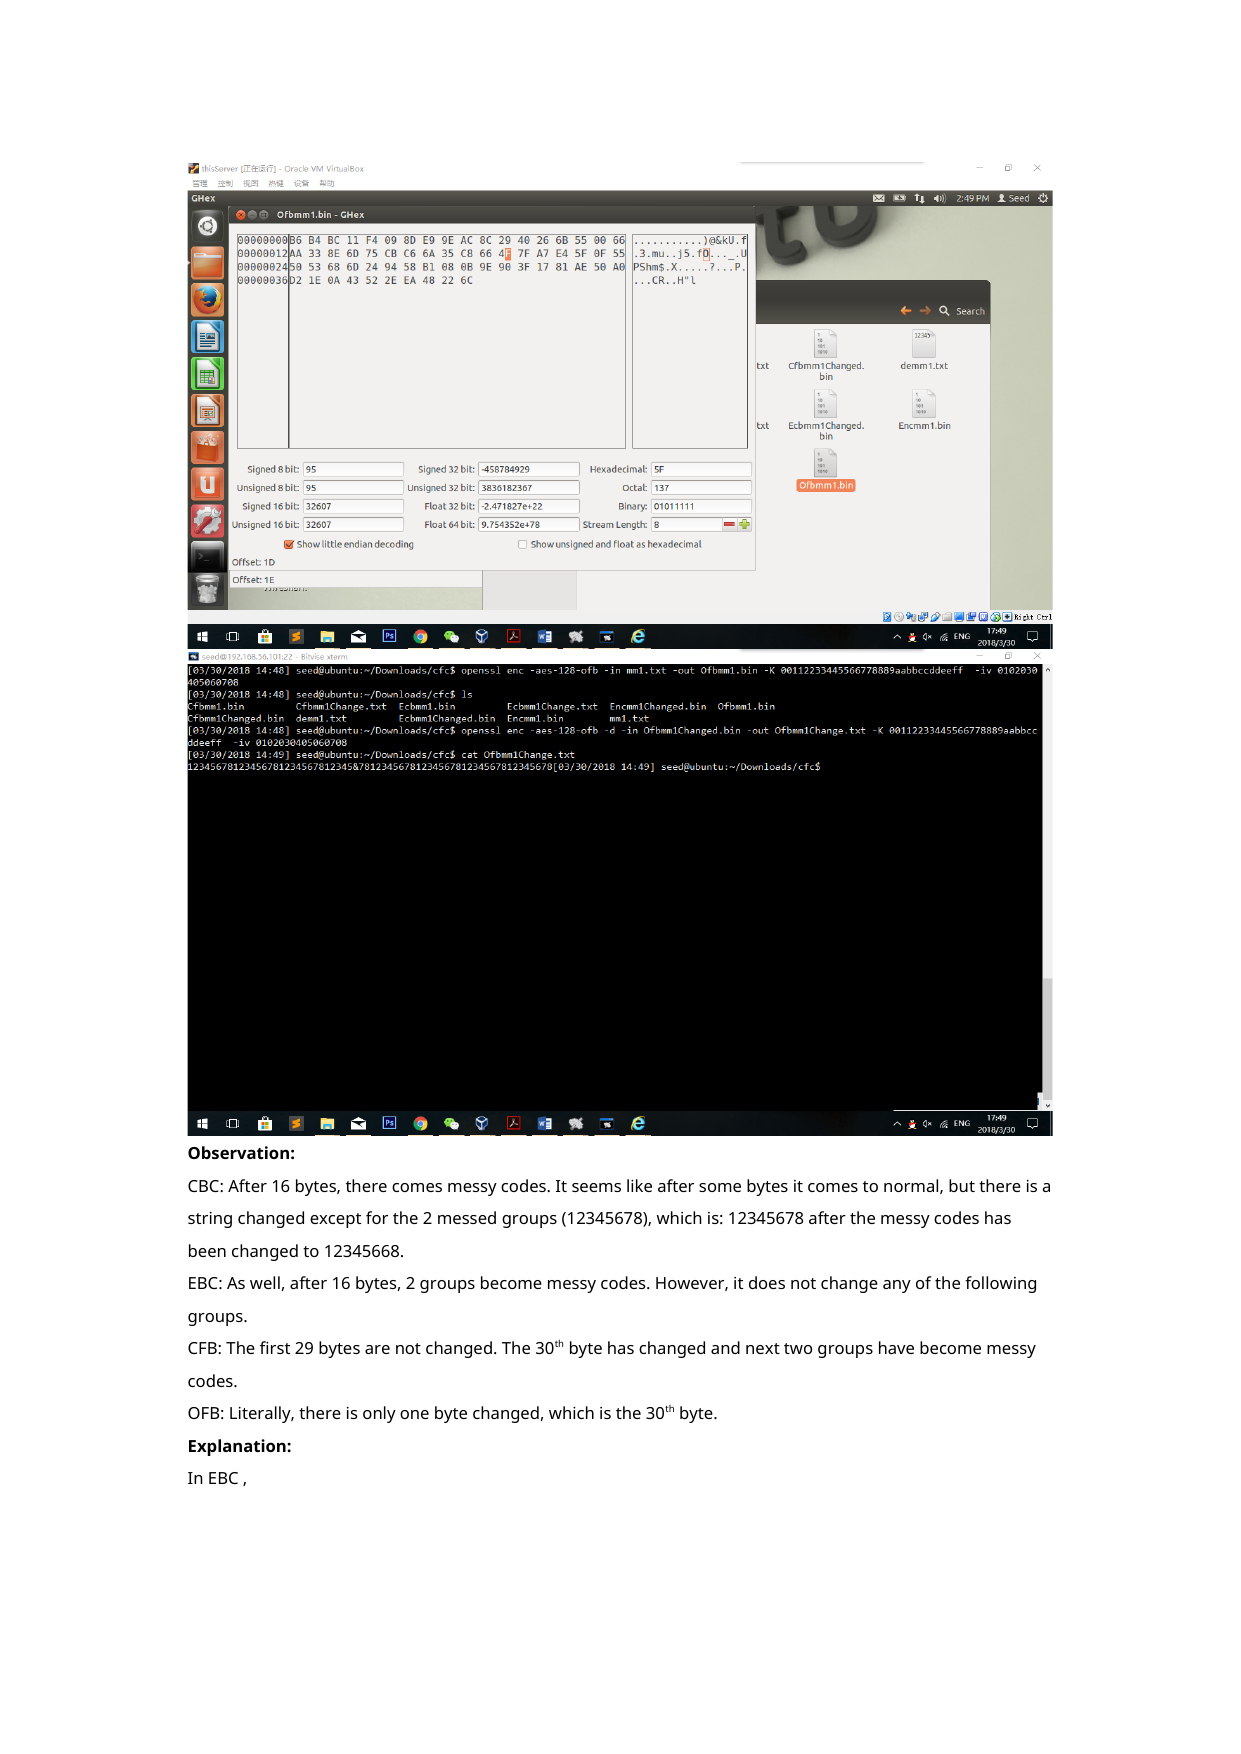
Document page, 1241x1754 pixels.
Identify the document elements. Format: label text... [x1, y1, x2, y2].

text OFB: Literally, there is only one byte changed, which is the 30th byte. [187, 1397, 1053, 1429]
text Observation: [187, 1137, 1053, 1169]
text CBC: After 16 bytes, there comes messy codes. It seems like after some bytes it comes to normal, but there is a string changed except for the 2 messed groups (12345678), which is: 12345678 after the messy codes has been changed to 12345668. [187, 1169, 1053, 1267]
text EBC: As well, after 16 bytes, 2 groups become messy codes. However, it does not change any of the following groups. [187, 1267, 1053, 1332]
text CFB: The first 29 bytes are not changed. The 30th byte has changed and next two groups have become messy codes. [187, 1332, 1053, 1397]
text In EBC , [187, 1462, 1053, 1494]
text Explanation: [187, 1429, 1053, 1462]
picture [187, 162, 1053, 1136]
